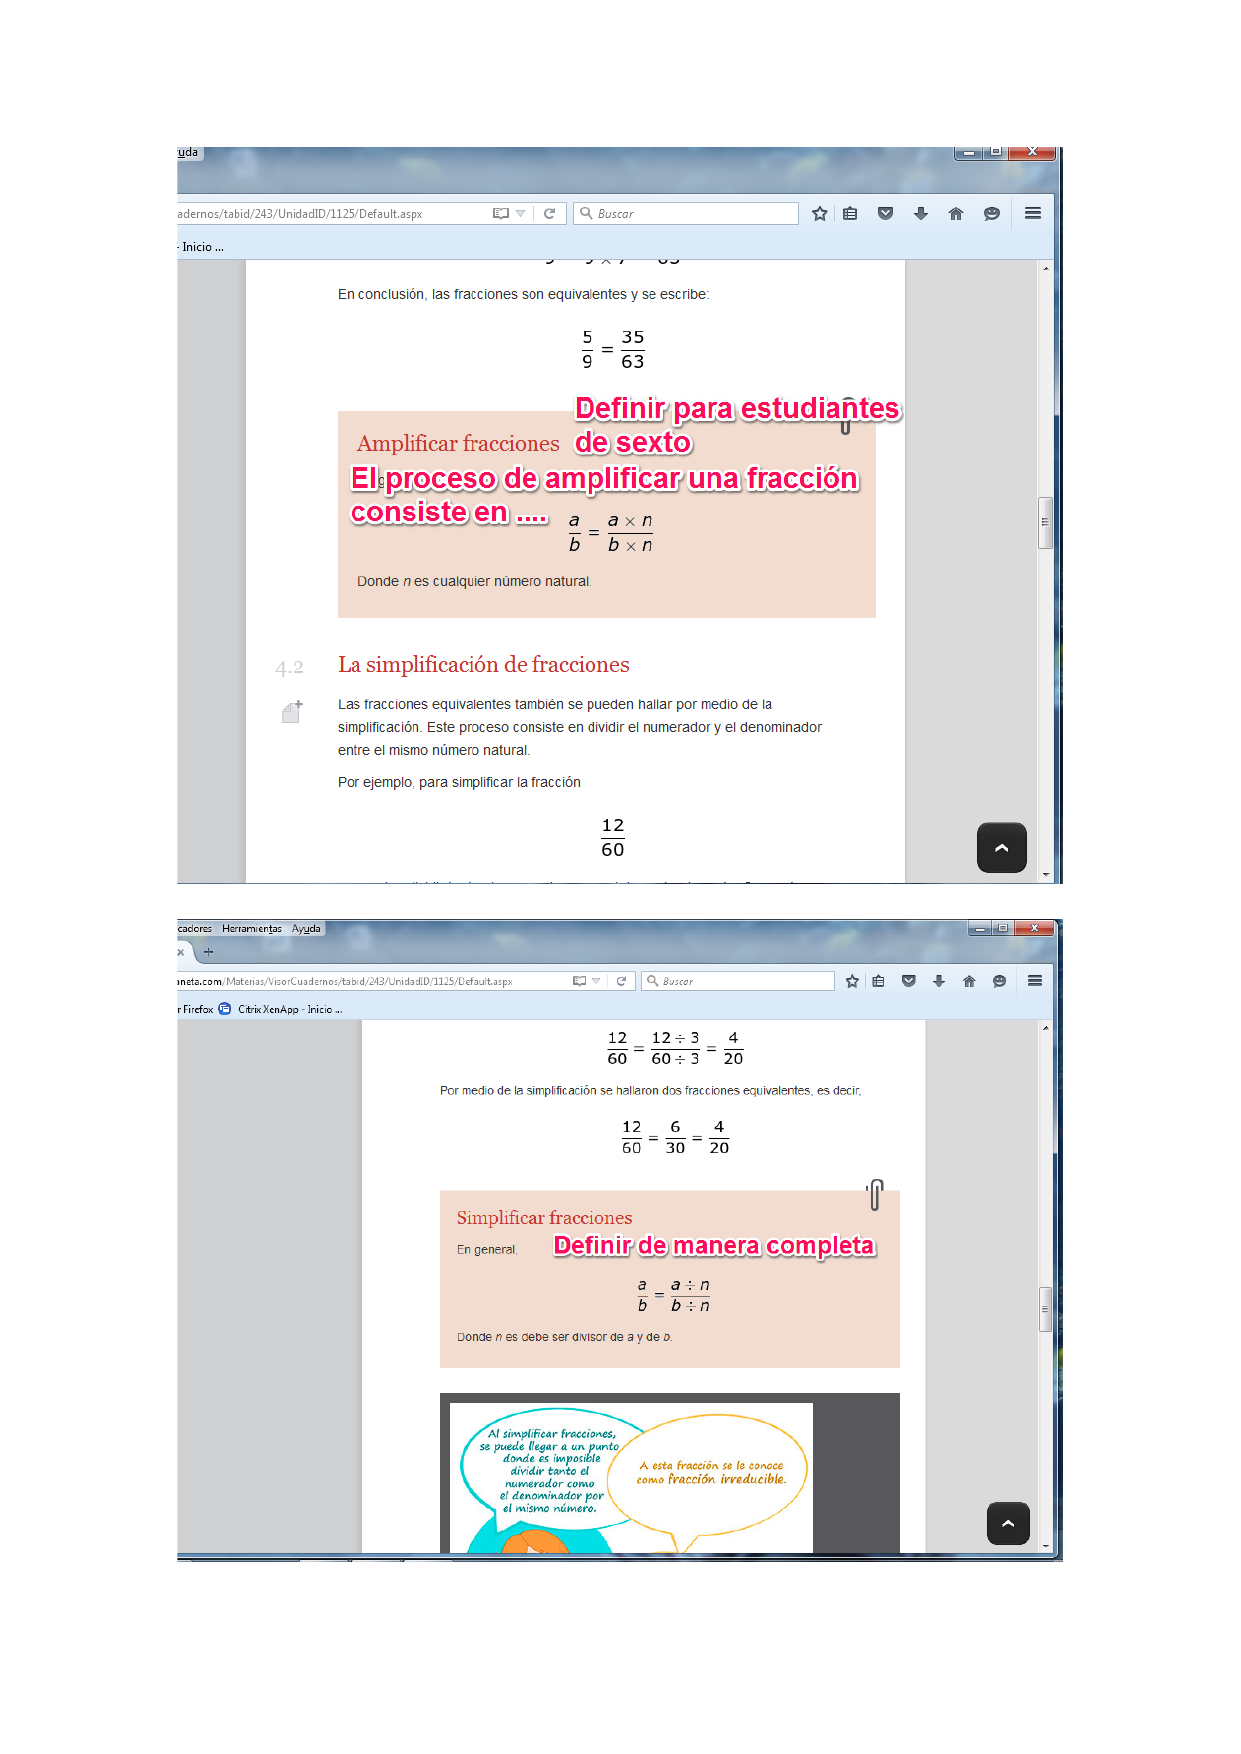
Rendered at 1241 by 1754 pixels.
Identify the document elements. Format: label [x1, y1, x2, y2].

picture [177, 147, 1063, 884]
picture [177, 919, 1063, 1562]
